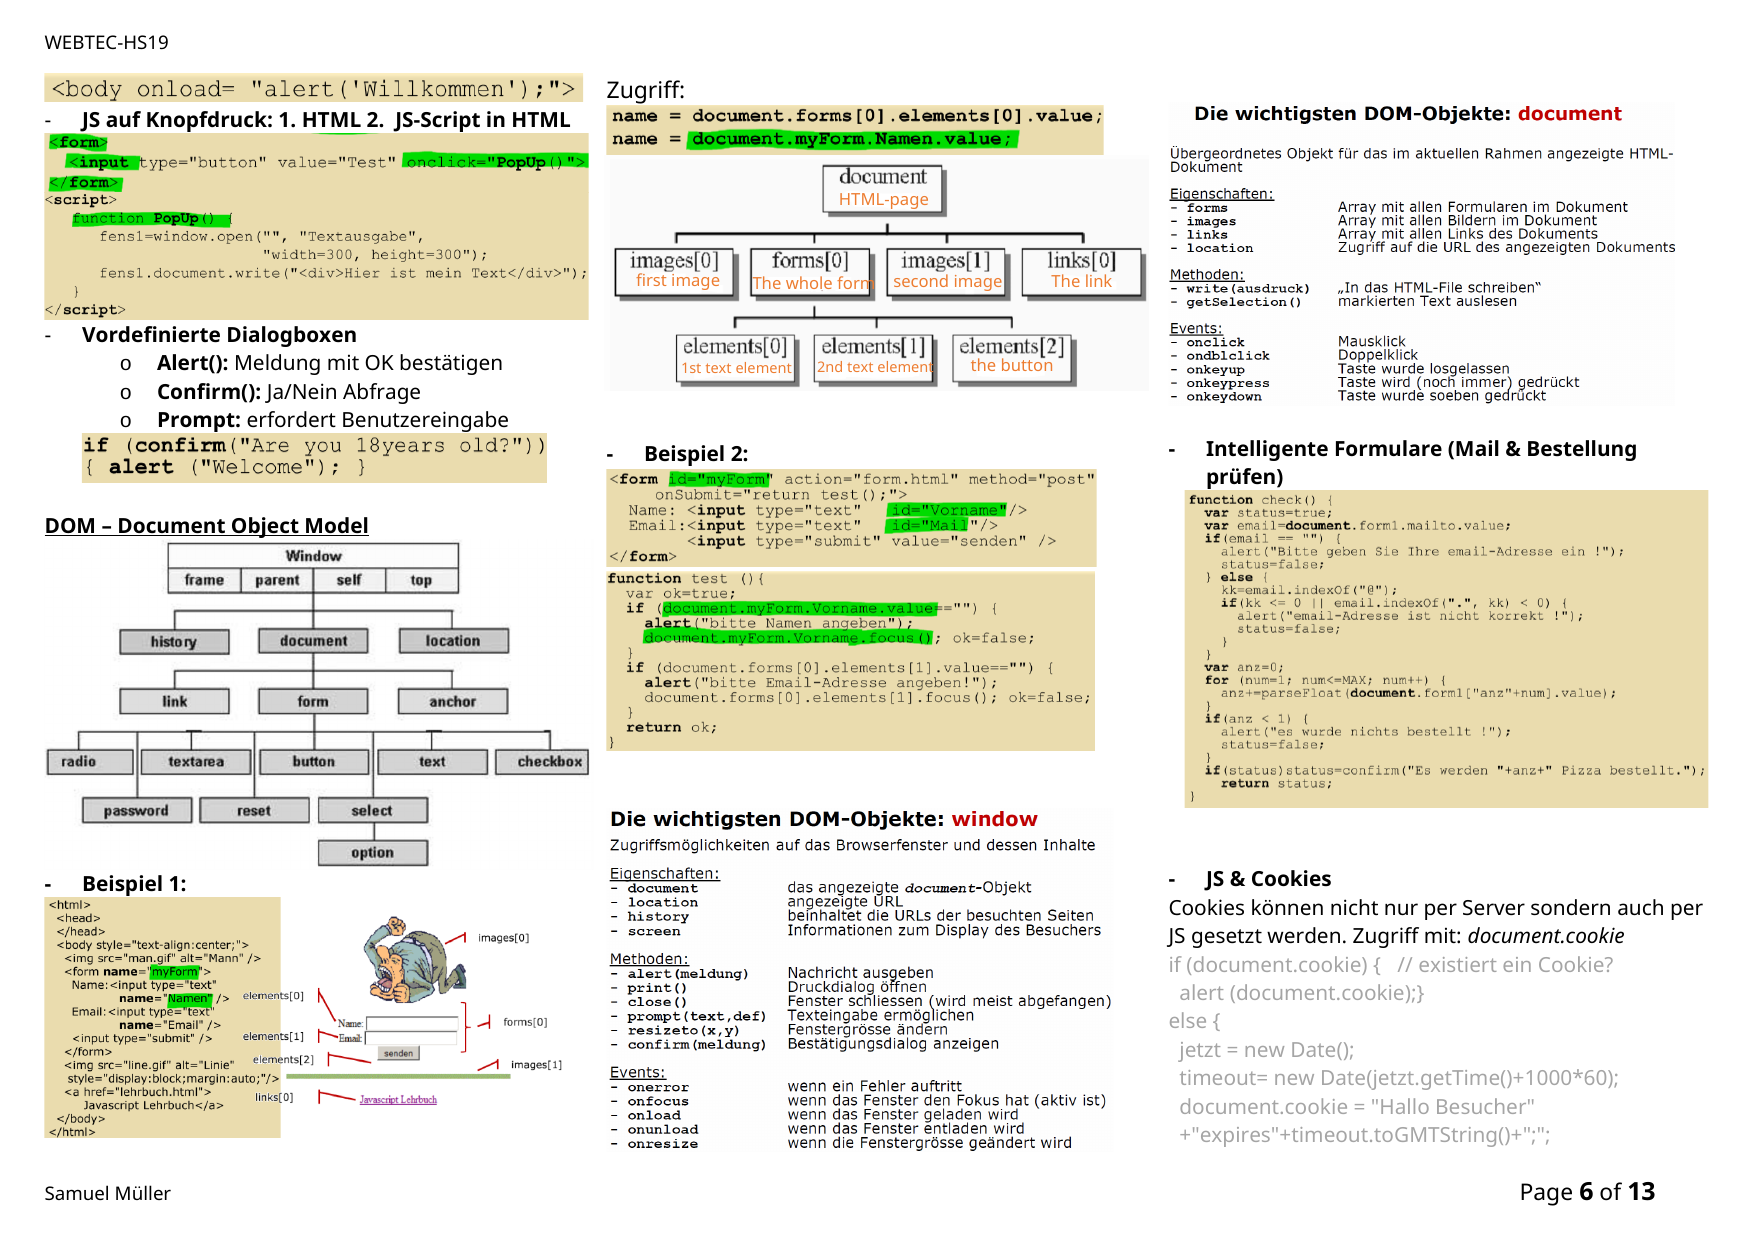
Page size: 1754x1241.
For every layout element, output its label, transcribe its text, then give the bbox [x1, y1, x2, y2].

picture [606, 808, 1114, 1152]
picture [44, 133, 589, 320]
text timeout= new Date(jetzt.getTime()+1000*60); [1168, 1063, 1713, 1092]
picture [44, 539, 594, 870]
picture [604, 105, 1149, 391]
list Vordefinierte Dialogboxen [44, 320, 589, 348]
picture [44, 897, 564, 1138]
list Beispiel 1: [44, 870, 589, 898]
list JS & Cookies [1168, 864, 1713, 893]
list Beispiel 2: [606, 439, 1151, 468]
text alert (document.cookie);} [1168, 978, 1713, 1007]
text jetzt = new Date(); [1168, 1035, 1713, 1063]
list Prompt: erfordert Benutzereingabe [119, 405, 589, 434]
text if (document.cookie) { // existiert ein Cookie? [1168, 950, 1713, 978]
text +"expires"+timeout.toGMTString()+";"; [1168, 1120, 1713, 1149]
list JS auf Knopfdruck: 1. HTML 2. JS-Script in HTML [44, 105, 589, 133]
text document.cookie = "Hallo Besucher" [1168, 1092, 1713, 1120]
text DOM – Document Object Model [44, 511, 589, 539]
picture [81, 433, 547, 483]
text Cookies können nicht nur per Server sondern auch per JS gesetzt werden. Zugriff mit: document.cookie [1168, 893, 1713, 950]
picture [44, 73, 584, 102]
list Confirm(): Ja/Nein Abfrage [119, 377, 589, 405]
text else { [1168, 1007, 1713, 1035]
text Zugriff: [606, 74, 1151, 105]
picture [606, 467, 1097, 752]
list Intelligente Formulare (Mail & Bestellung prüfen) [1168, 434, 1713, 491]
list Alert(): Meldung mit OK bestätigen [119, 348, 589, 377]
picture [1184, 490, 1709, 808]
picture [1168, 102, 1676, 406]
